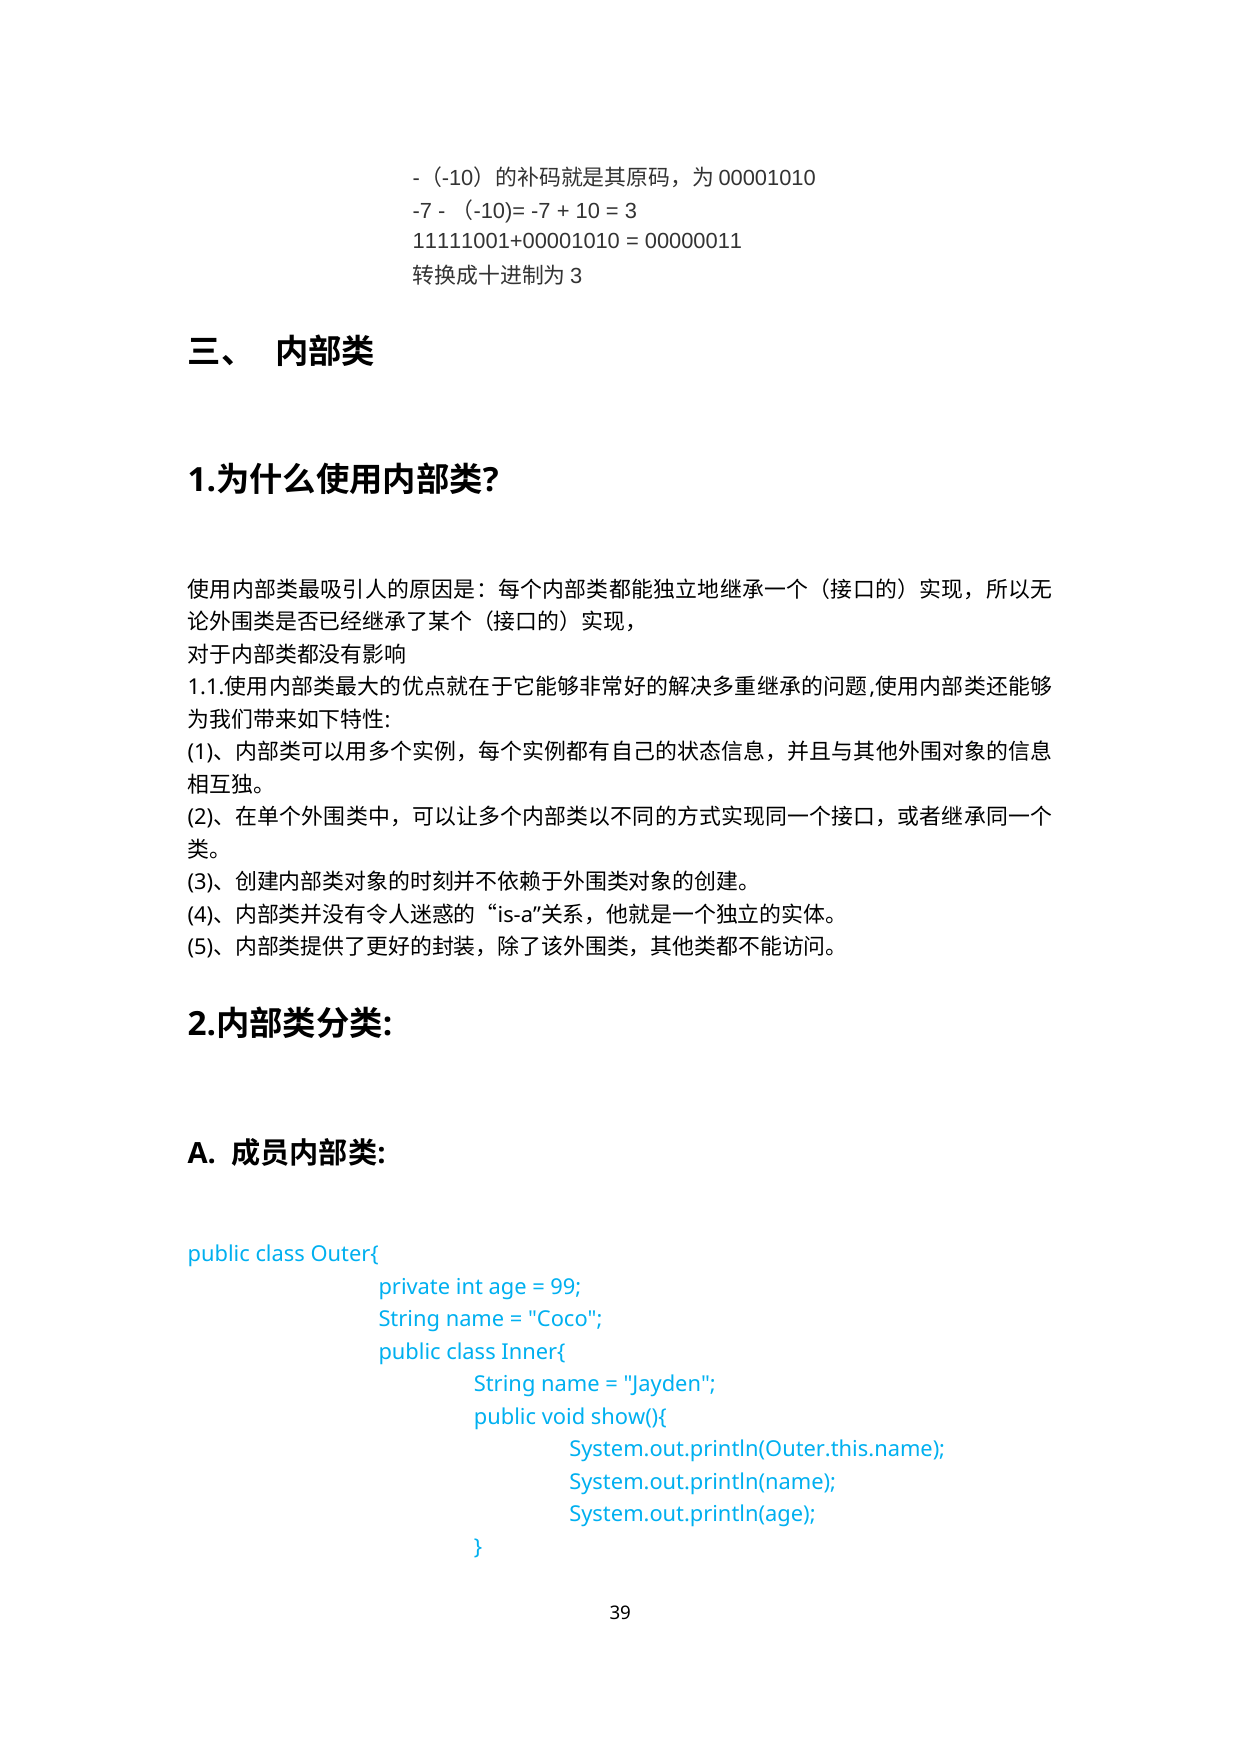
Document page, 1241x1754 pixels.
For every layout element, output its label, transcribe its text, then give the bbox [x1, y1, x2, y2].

text System.out.println(Outer.this.name); [187, 1432, 1053, 1464]
text (4)、内部类并没有令人迷惑的“is-a”关系，他就是一个独立的实体。 [187, 896, 1053, 929]
text (3)、创建内部类对象的时刻并不依赖于外围类对象的创建。 [187, 864, 1053, 896]
text String name = "Jayden"; [187, 1367, 1053, 1399]
text 11111001+00001010 = 00000011 [362, 225, 1053, 257]
subtitle 1.为什么使用内部类? [187, 444, 1053, 509]
text private int age = 99; [187, 1269, 1053, 1302]
text public class Outer{ [187, 1237, 1053, 1269]
subtitle 2.内部类分类: [187, 988, 1053, 1053]
text -（-10）的补码就是其原码，为00001010 [362, 160, 1053, 192]
text public class Inner{ [187, 1334, 1053, 1367]
text String name = "Coco"; [187, 1302, 1053, 1334]
text public void show(){ [187, 1399, 1053, 1432]
text System.out.println(age); [187, 1497, 1053, 1529]
text (5)、内部类提供了更好的封装，除了该外围类，其他类都不能访问。 [187, 929, 1053, 961]
text 1.1.使用内部类最大的优点就在于它能够非常好的解决多重继承的问题,使用内部类还能够为我们带来如下特性: [187, 669, 1053, 734]
text -7 - （-10)= -7 + 10 = 3 [362, 192, 1053, 225]
text } [187, 1529, 1053, 1562]
text 使用内部类最吸引人的原因是：每个内部类都能独立地继承一个（接口的）实现，所以无论外围类是否已经继承了某个（接口的）实现， [187, 571, 1053, 636]
text System.out.println(name); [187, 1464, 1053, 1497]
text (1)、内部类可以用多个实例，每个实例都有自己的状态信息，并且与其他外围对象的信息相互独。 [187, 734, 1053, 799]
text (2)、在单个外围类中，可以让多个内部类以不同的方式实现同一个接口，或者继承同一个类。 [187, 799, 1053, 864]
subtitle 内部类 [187, 317, 1053, 382]
subtitle 成员内部类: [187, 1118, 1053, 1183]
text 转换成十进制为3 [362, 257, 1053, 290]
text 对于内部类都没有影响 [187, 636, 1053, 669]
